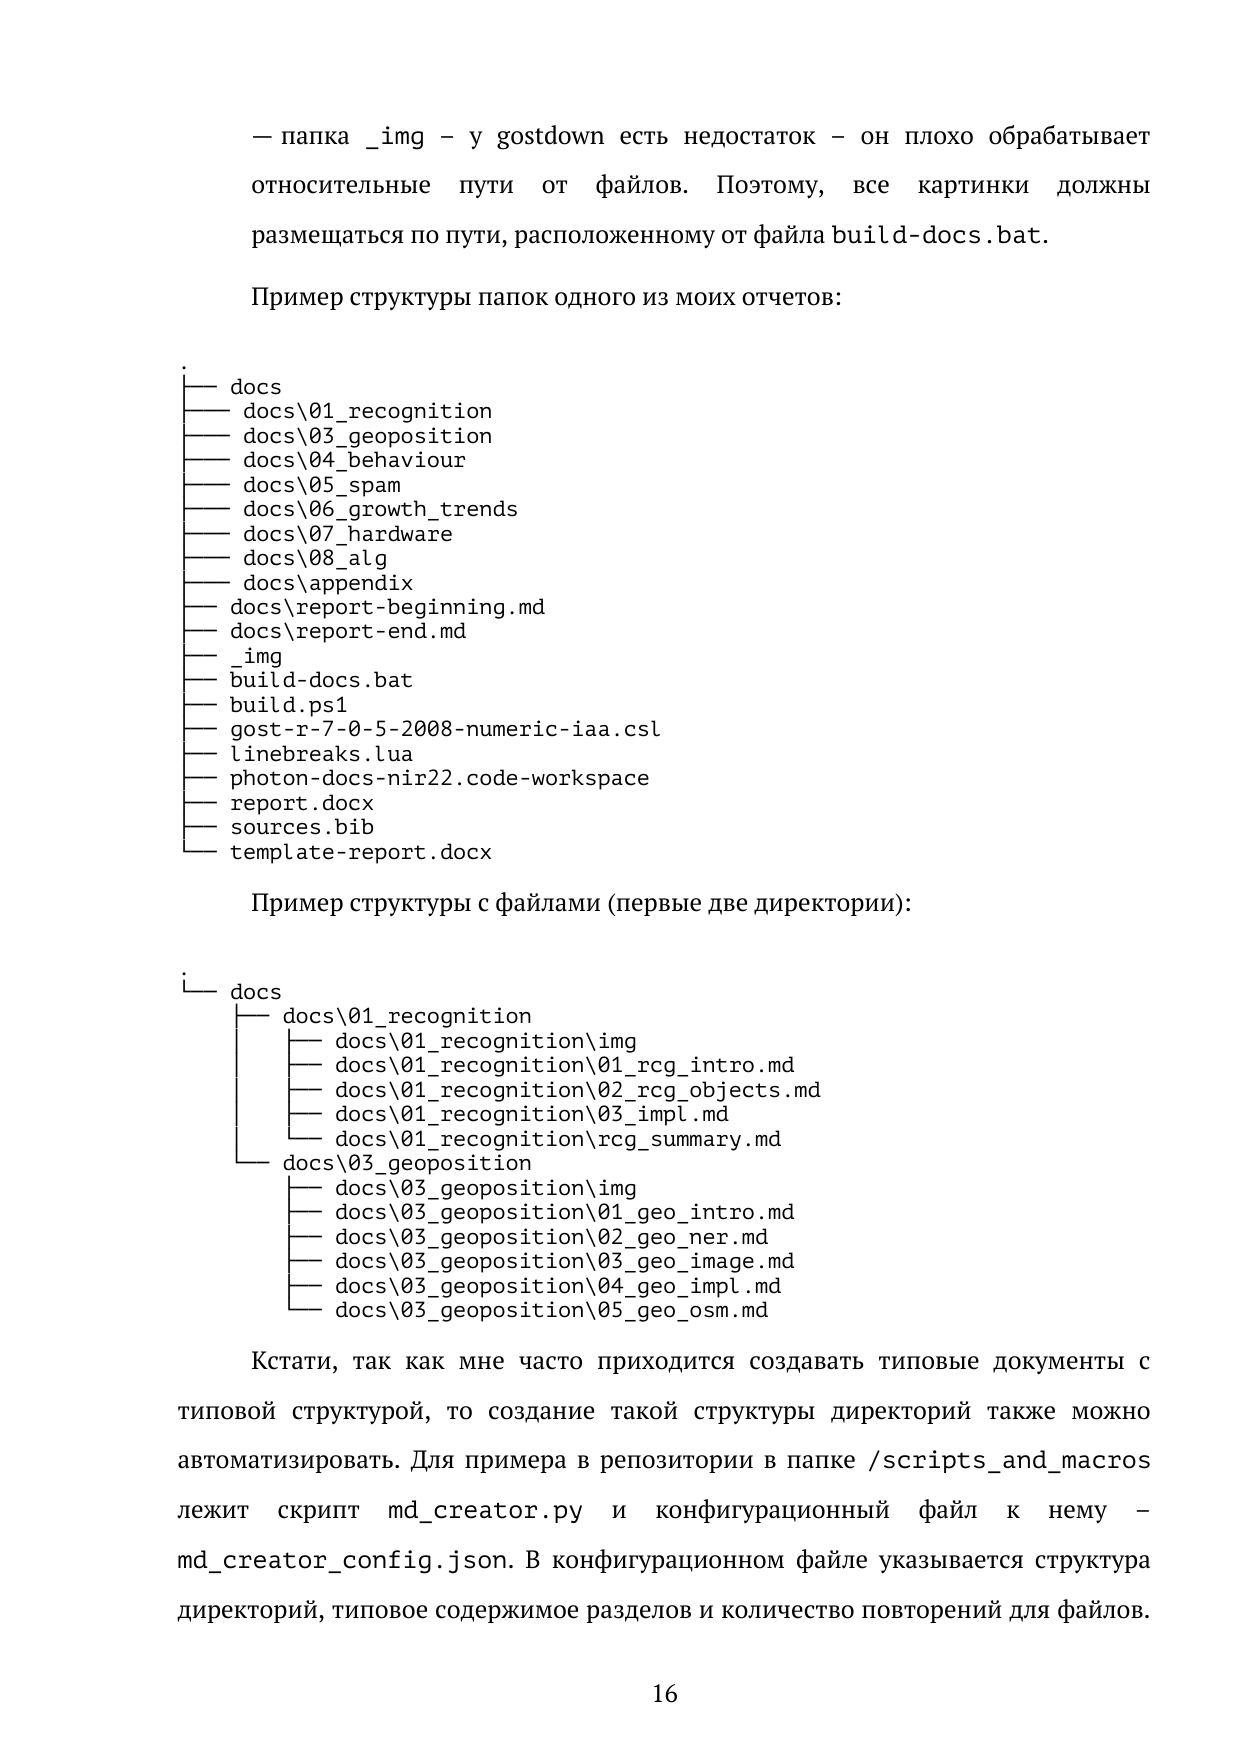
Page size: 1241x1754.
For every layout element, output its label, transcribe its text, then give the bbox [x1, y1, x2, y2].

text Пример структуры папок одного из моих отчетов: [177, 280, 1152, 313]
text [177, 1344, 1152, 1625]
text Пример структуры с файлами (первые две директории): [177, 885, 1152, 918]
text . ├── docs ├─── docs\01_recognition ├─── docs\03_geoposition ├─── docs\04_behaviour ├─── docs\05_spam ├─── docs\06_growth_trends ├─── docs\07_hardware ├─── docs\08_alg ├─── docs\appendix ├── docs\report-beginning.md ├── docs\report-end.md ├── _img ├── build-docs.bat ├── build.ps1 ├── gost-r-7-0-5-2008-numeric-iaa.csl ├── linebreaks.lua ├── photon-docs-nir22.code-workspace ├── report.docx ├── sources.bib └── template-report.docx [177, 350, 1152, 864]
text . └── docs ├── docs\01_recognition │ ├── docs\01_recognition\img │ ├── docs\01_recognition\01_rcg_intro.md │ ├── docs\01_recognition\02_rcg_objects.md │ ├── docs\01_recognition\03_impl.md │ └── docs\01_recognition\rcg_summary.md └── docs\03_geoposition ├── docs\03_geoposition\img ├── docs\03_geoposition\01_geo_intro.md ├── docs\03_geoposition\02_geo_ner.md ├── docs\03_geoposition\03_geo_image.md ├── docs\03_geoposition\04_geo_impl.md └── docs\03_geoposition\05_geo_osm.md [177, 956, 1152, 1323]
list папка _img – у gostdown есть недостаток – он плохо обрабатывает относительные пути от файлов. Поэтому, все картинки должны размещаться по пути, расположенному от файла build-docs.bat. [251, 118, 1152, 251]
